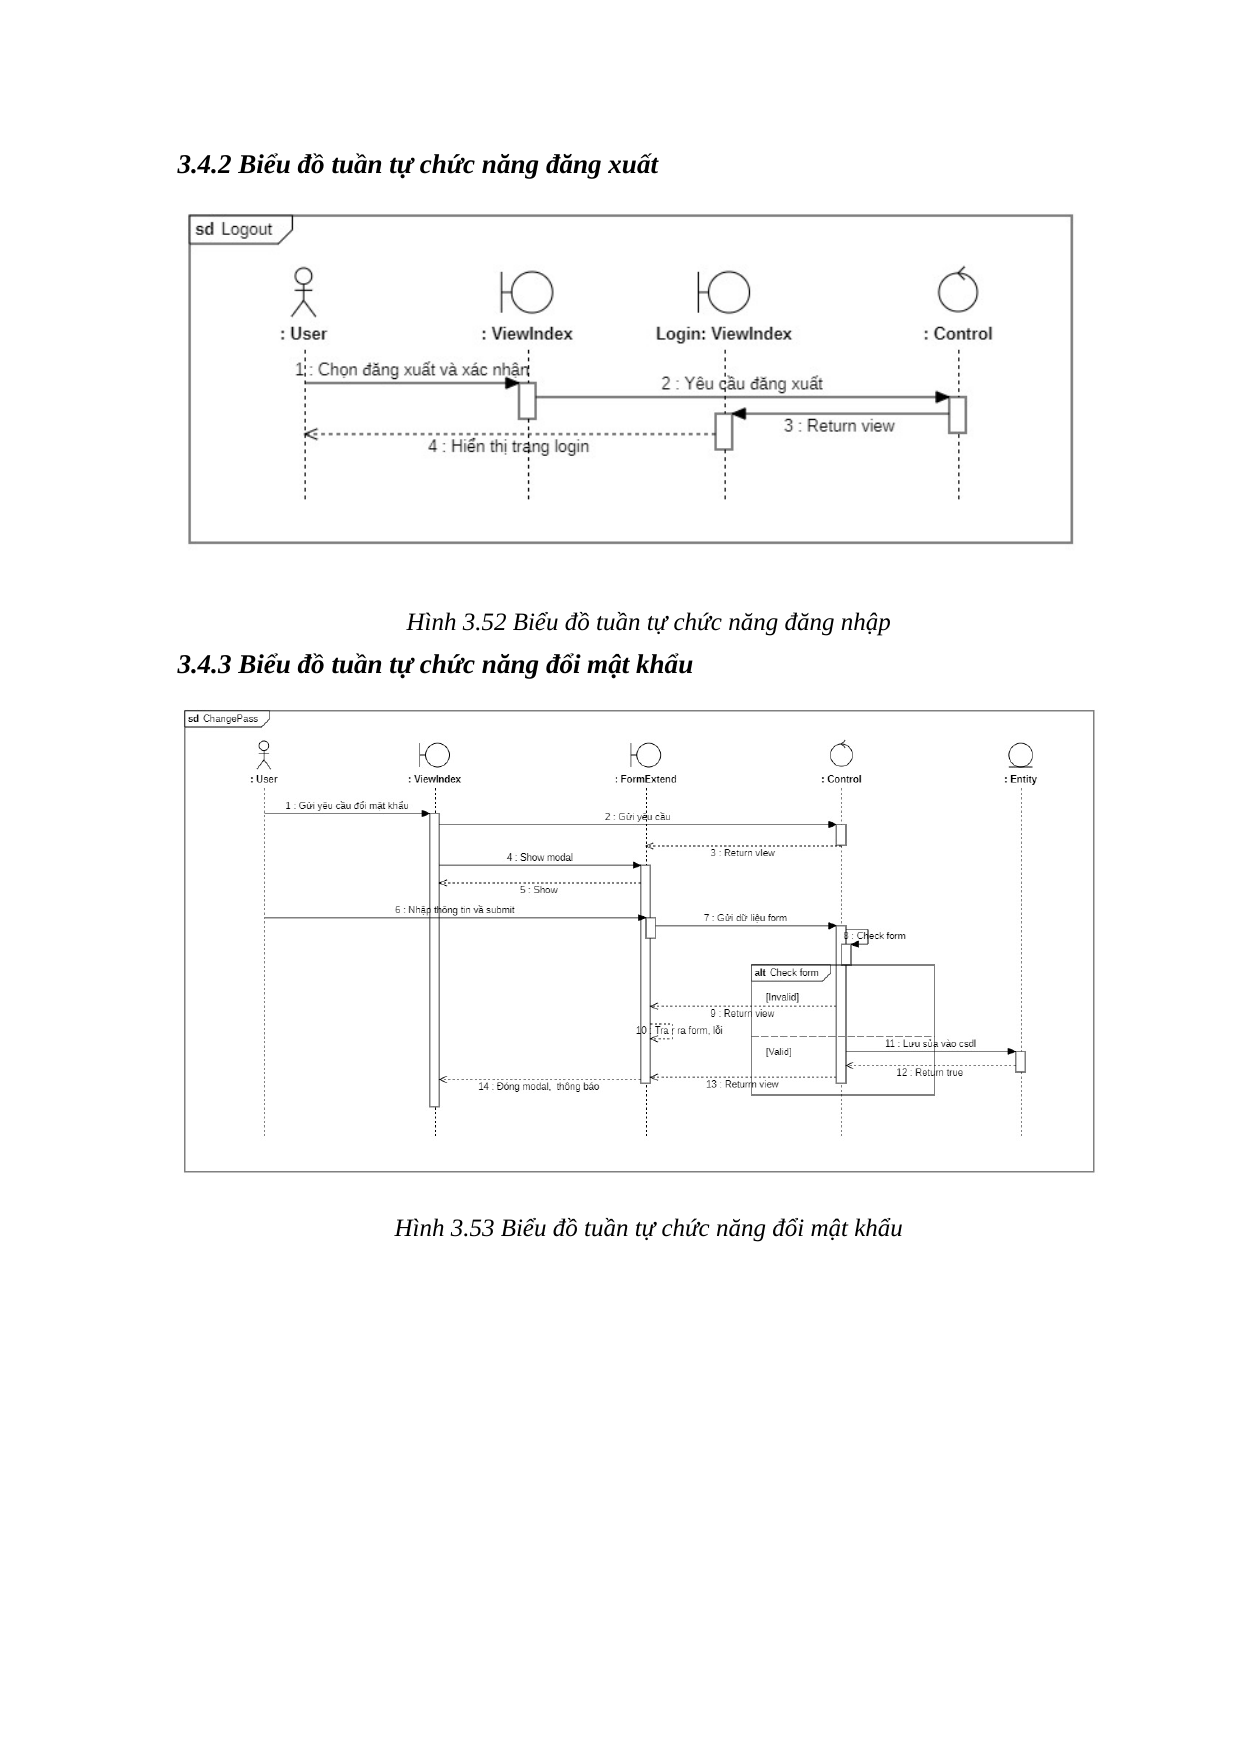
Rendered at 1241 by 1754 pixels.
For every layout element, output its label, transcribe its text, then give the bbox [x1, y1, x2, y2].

subtitle Biểu đồ tuần tự chức năng đổi mật khẩu [177, 648, 1122, 679]
picture [177, 203, 1123, 594]
subtitle Biểu đồ tuần tự chức năng đăng xuất [177, 148, 1122, 179]
picture [177, 703, 1123, 1201]
